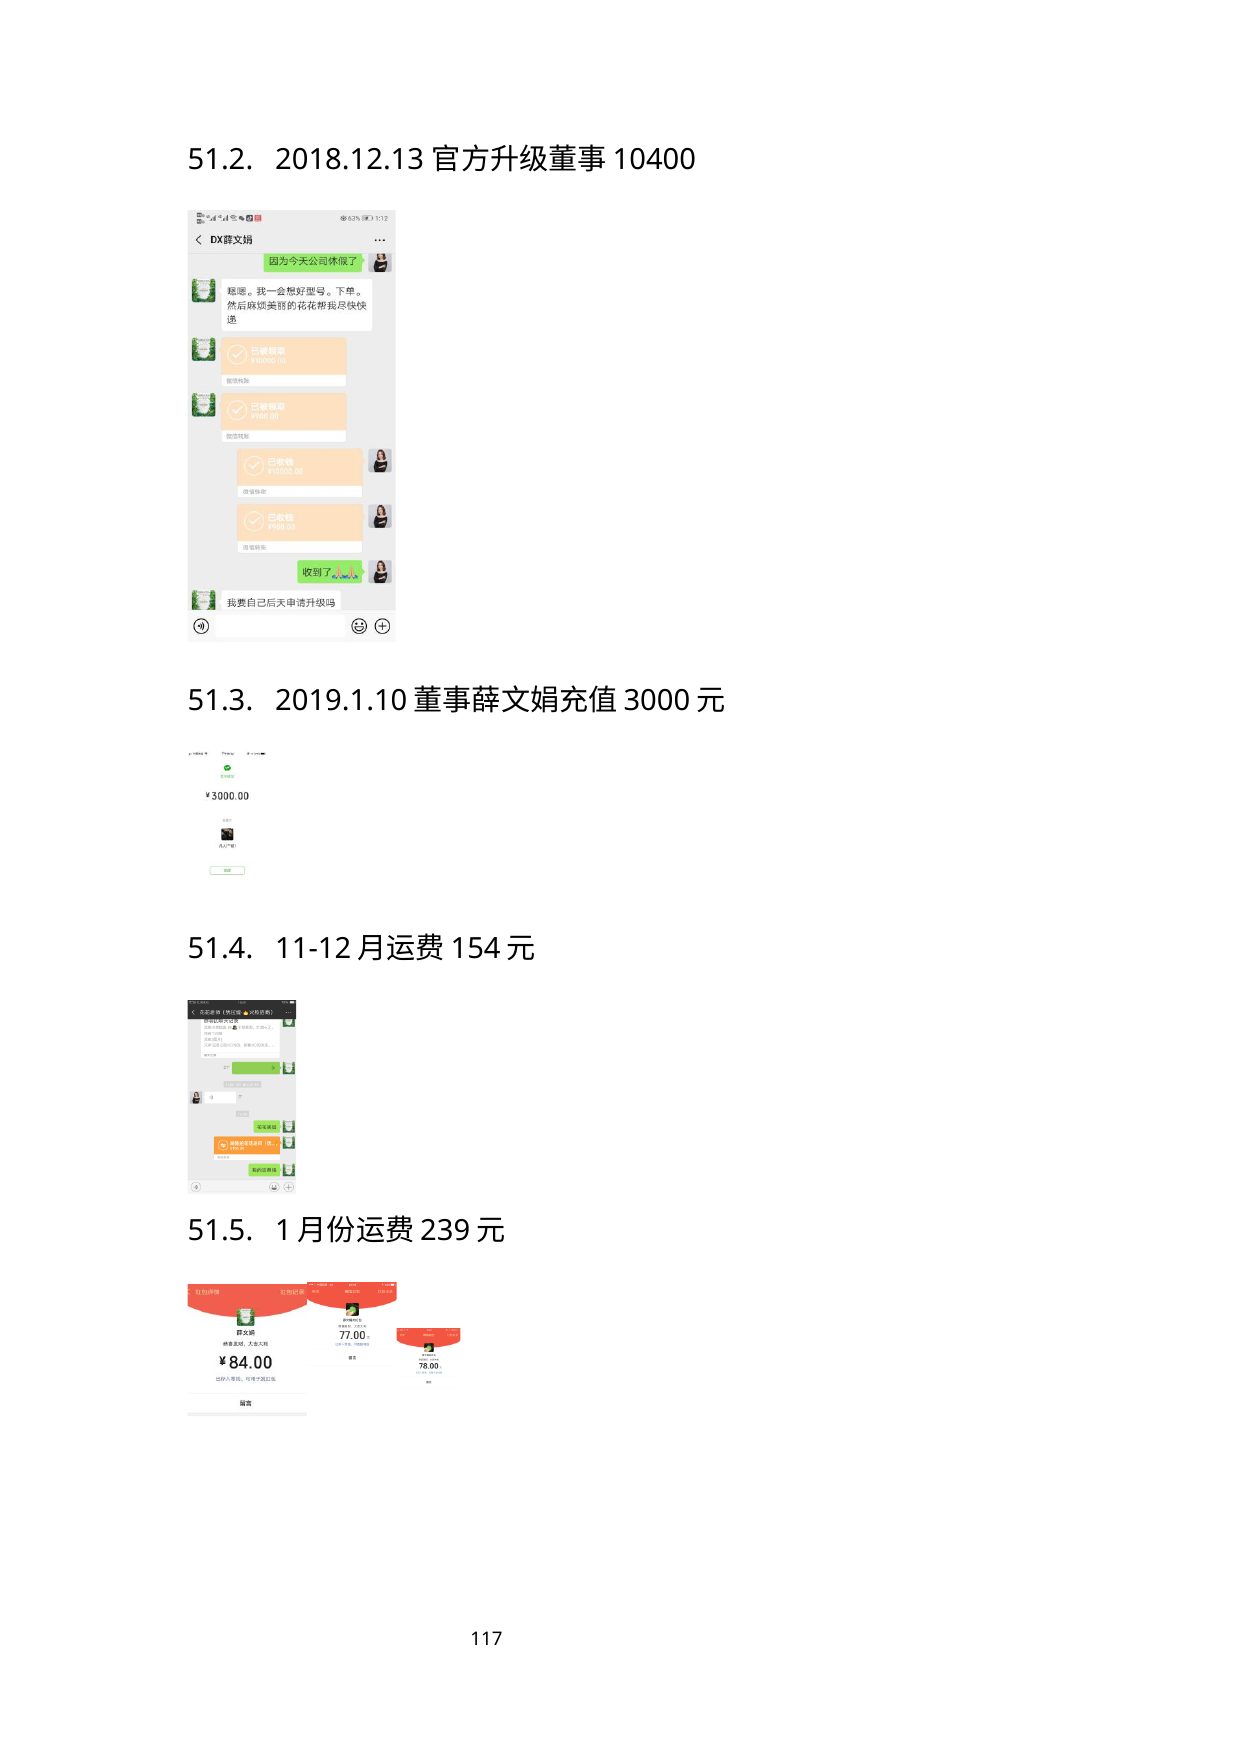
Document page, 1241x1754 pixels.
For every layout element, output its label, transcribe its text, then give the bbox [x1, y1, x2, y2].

subtitle 1月份运费239元 [187, 1195, 1053, 1260]
picture [187, 1000, 297, 1194]
subtitle 2018.12.13 官方升级董事10400 [187, 124, 1053, 189]
picture [187, 210, 396, 642]
picture [187, 1282, 461, 1442]
picture [187, 751, 267, 893]
subtitle 11-12月运费154元 [187, 914, 1053, 979]
subtitle 2019.1.10董事薛文娟充值3000元 [187, 665, 1053, 730]
